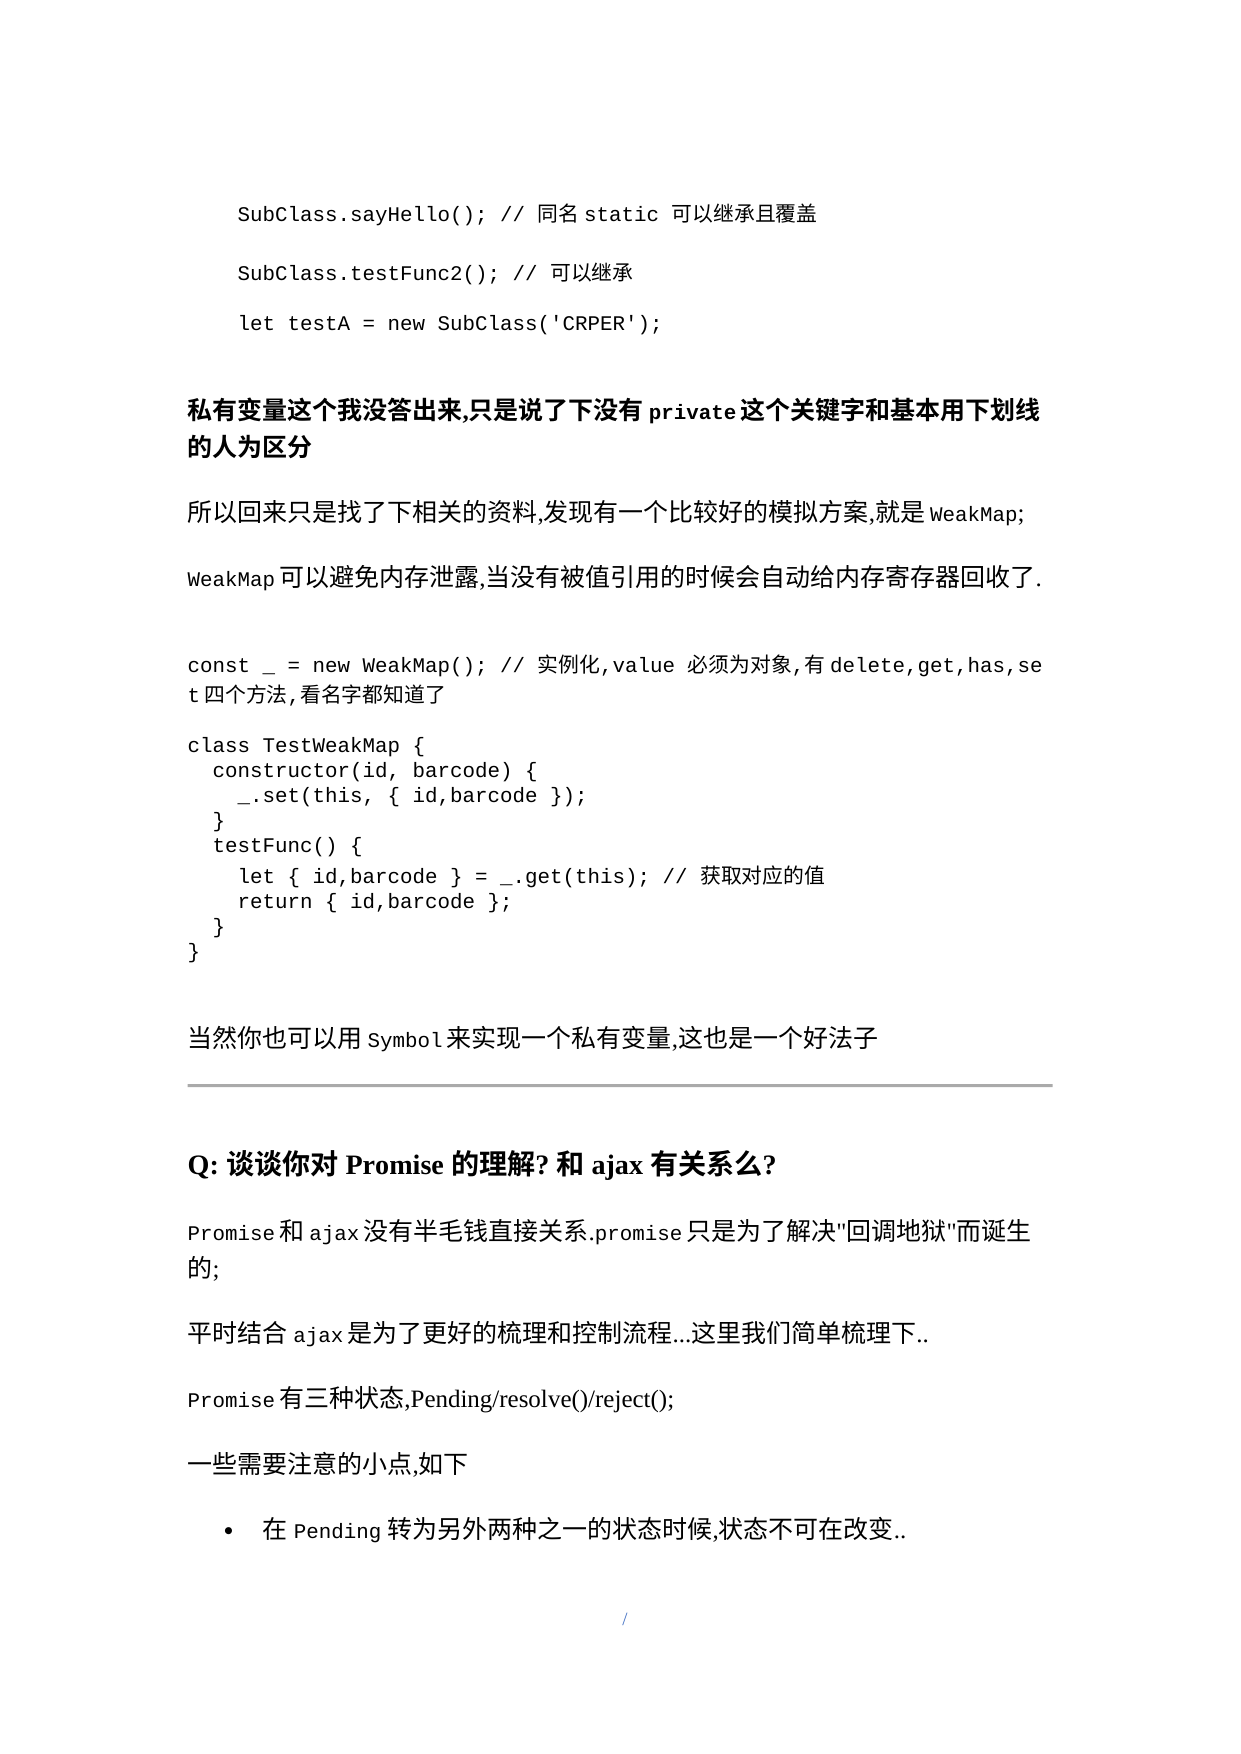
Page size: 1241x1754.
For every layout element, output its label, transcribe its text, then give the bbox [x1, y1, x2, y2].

text } [187, 809, 1053, 834]
text 一些需要注意的小点,如下 [187, 1444, 1053, 1481]
text 平时结合 ajax是为了更好的梳理和控制流程...这里我们简单梳理下.. [187, 1313, 1053, 1350]
text _.set(this, { id,barcode }); [187, 784, 1053, 809]
text testFunc() { [187, 834, 1053, 859]
list 在 Pending 转为另外两种之一的状态时候,状态不可在改变.. [225, 1510, 1053, 1546]
text } [187, 939, 1053, 964]
text SubClass.sayHello(); // 同名 static 可以继承且覆盖 [187, 197, 1053, 227]
text Q: 谈谈你对 Promise 的理解? 和 ajax 有关系么? [187, 1142, 1053, 1183]
text } [187, 914, 1053, 939]
text class TestWeakMap { [187, 734, 1053, 759]
text 所以回来只是找了下相关的资料,发现有一个比较好的模拟方案,就是WeakMap; [187, 492, 1053, 529]
text 当然你也可以用Symbol来实现一个私有变量,这也是一个好法子 [187, 1019, 1053, 1055]
text let testA = new SubClass('CRPER'); [187, 312, 1053, 337]
text return { id,barcode }; [187, 889, 1053, 914]
text Promise有三种状态,Pending/resolve()/reject(); [187, 1379, 1053, 1415]
text constructor(id, barcode) { [187, 759, 1053, 784]
text WeakMap可以避免内存泄露,当没有被值引用的时候会自动给内存寄存器回收了. [187, 558, 1053, 594]
text let { id,barcode } = _.get(this); // 获取对应的值 [187, 859, 1053, 889]
text const _ = new WeakMap(); // 实例化,value 必须为对象,有 delete,get,has,set四个方法,看名字都知道了 [187, 648, 1053, 709]
text 私有变量这个我没答出来,只是说了下没有private这个关键字和基本用下划线的人为区分 [187, 391, 1053, 463]
text SubClass.testFunc2(); // 可以继承 [187, 256, 1053, 287]
text Promise和ajax没有半毛钱直接关系.promise只是为了解决"回调地狱"而诞生的; [187, 1212, 1053, 1284]
